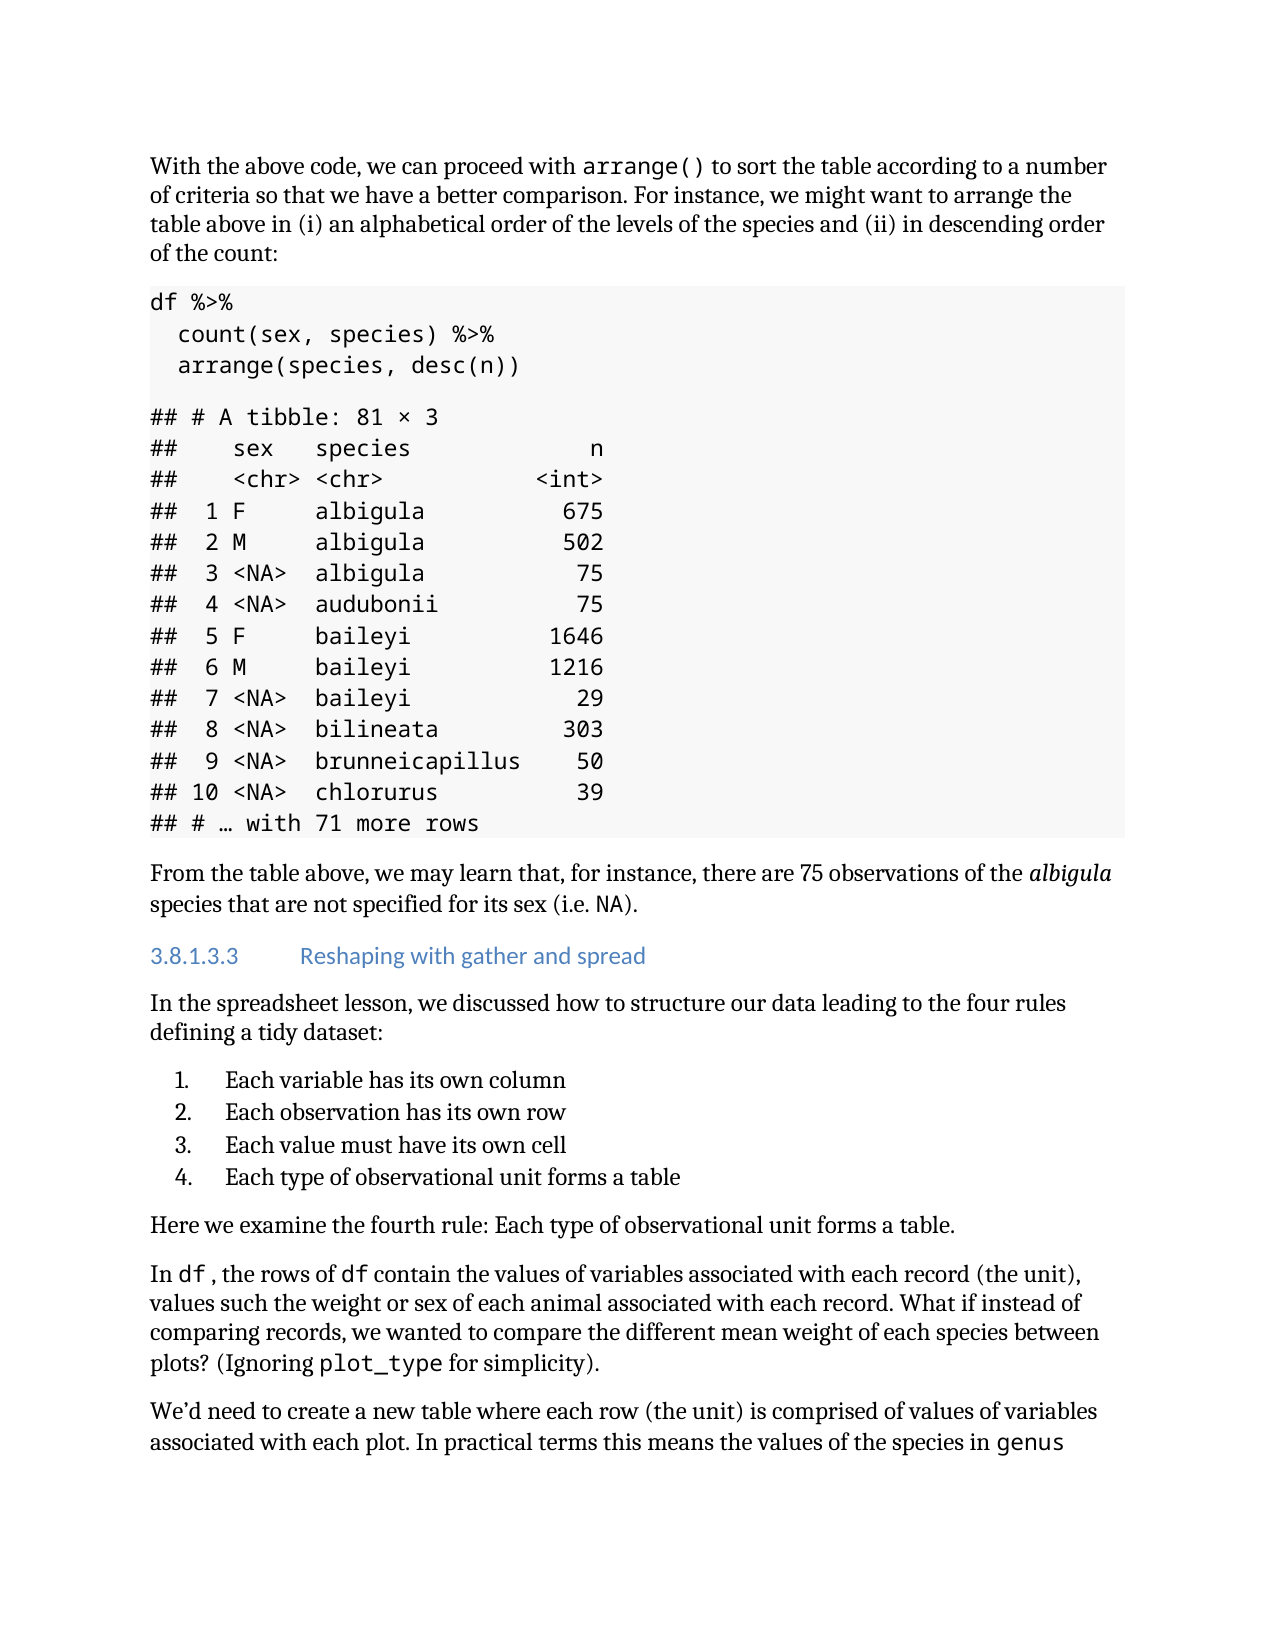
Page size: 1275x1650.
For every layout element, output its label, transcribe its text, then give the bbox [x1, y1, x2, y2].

text In the spreadsheet lesson, we discussed how to structure our data leading to the four rules defining a tidy dataset: [150, 989, 1125, 1047]
list Each value must have its own cell [175, 1131, 1125, 1159]
text ## # A tibble: 81 × 3 ## sex species n ## <chr> <chr> <int> ## 1 F albigula 675 ## 2 M albigula 502 ## 3 <NA> albigula 75 ## 4 <NA> audubonii 75 ## 5 F baileyi 1646 ## 6 M baileyi 1216 ## 7 <NA> baileyi 29 ## 8 <NA> bilineata 303 ## 9 <NA> brunneicapillus 50 ## 10 <NA> chlorurus 39 ## # … with 71 more rows [150, 401, 1125, 838]
list Each observation has its own row [175, 1098, 1125, 1127]
subtitle 3.8.1.3.3 Reshaping with gather and spread [150, 940, 1125, 971]
text Here we examine the fourth rule: Each type of observational unit forms a table. [150, 1211, 1125, 1239]
text From the table above, we may learn that, for instance, there are 75 observations of the albigula species that are not specified for its sex (i.e. NA). [150, 859, 1125, 919]
list Each variable has its own column [175, 1066, 1125, 1094]
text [150, 1397, 1125, 1457]
text df %>% count(sex, species) %>% arrange(species, desc(n)) [150, 286, 1125, 380]
list Each type of observational unit forms a table [175, 1163, 1125, 1192]
text With the above code, we can proceed with arrange() to sort the table according to a number of criteria so that we have a better comparison. For instance, we might want to arrange the table above in (i) an alphabetical order of the levels of the species and (ii) in descending order of the count: [150, 150, 1125, 267]
text In df , the rows of df contain the values of variables associated with each record (the unit), values such the weight or sex of each animal associated with each record. What if instead of comparing records, we wanted to compare the different mean weight of each species between plots? (Ignoring plot_type for simplicity). [150, 1258, 1125, 1378]
